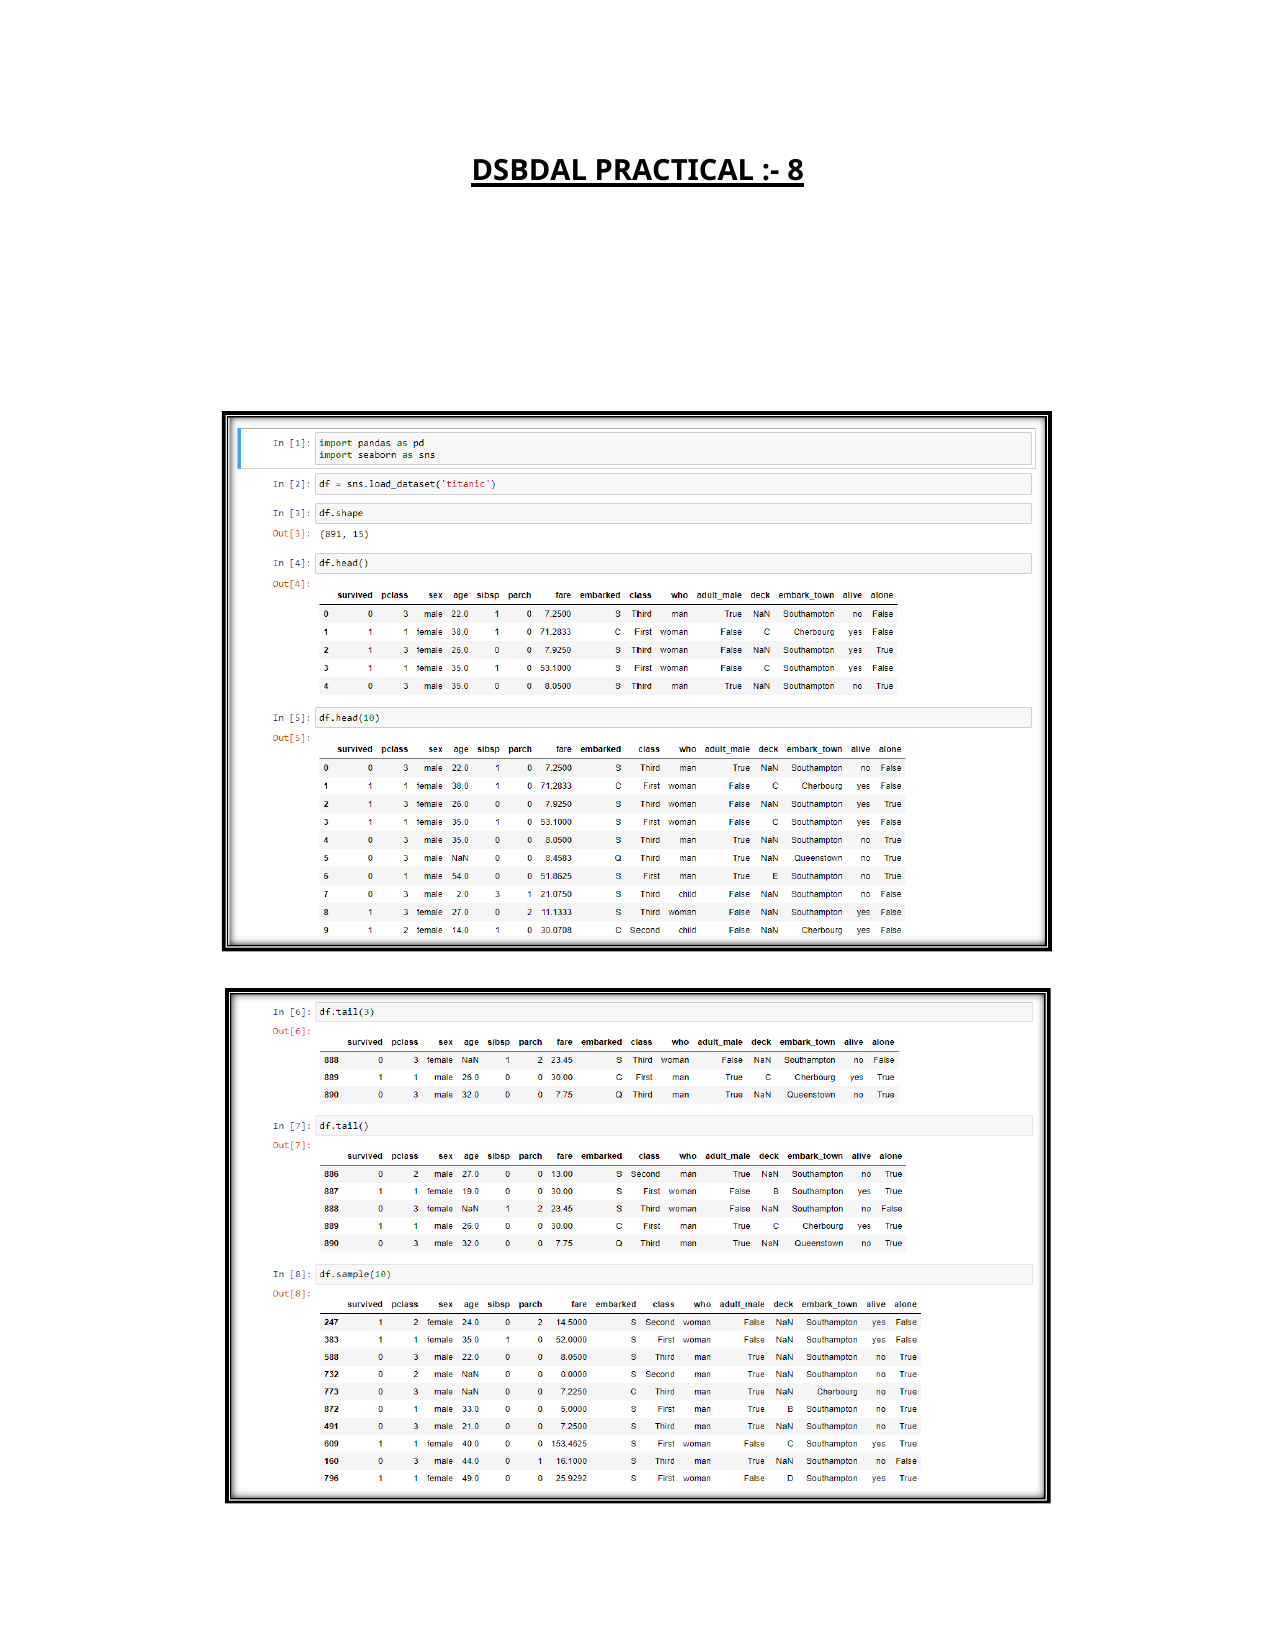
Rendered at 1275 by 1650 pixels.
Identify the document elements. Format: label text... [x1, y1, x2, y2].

picture [229, 418, 1045, 945]
picture [232, 995, 1044, 1498]
text DSBDAL PRACTICAL :- 8 [428, 150, 847, 189]
